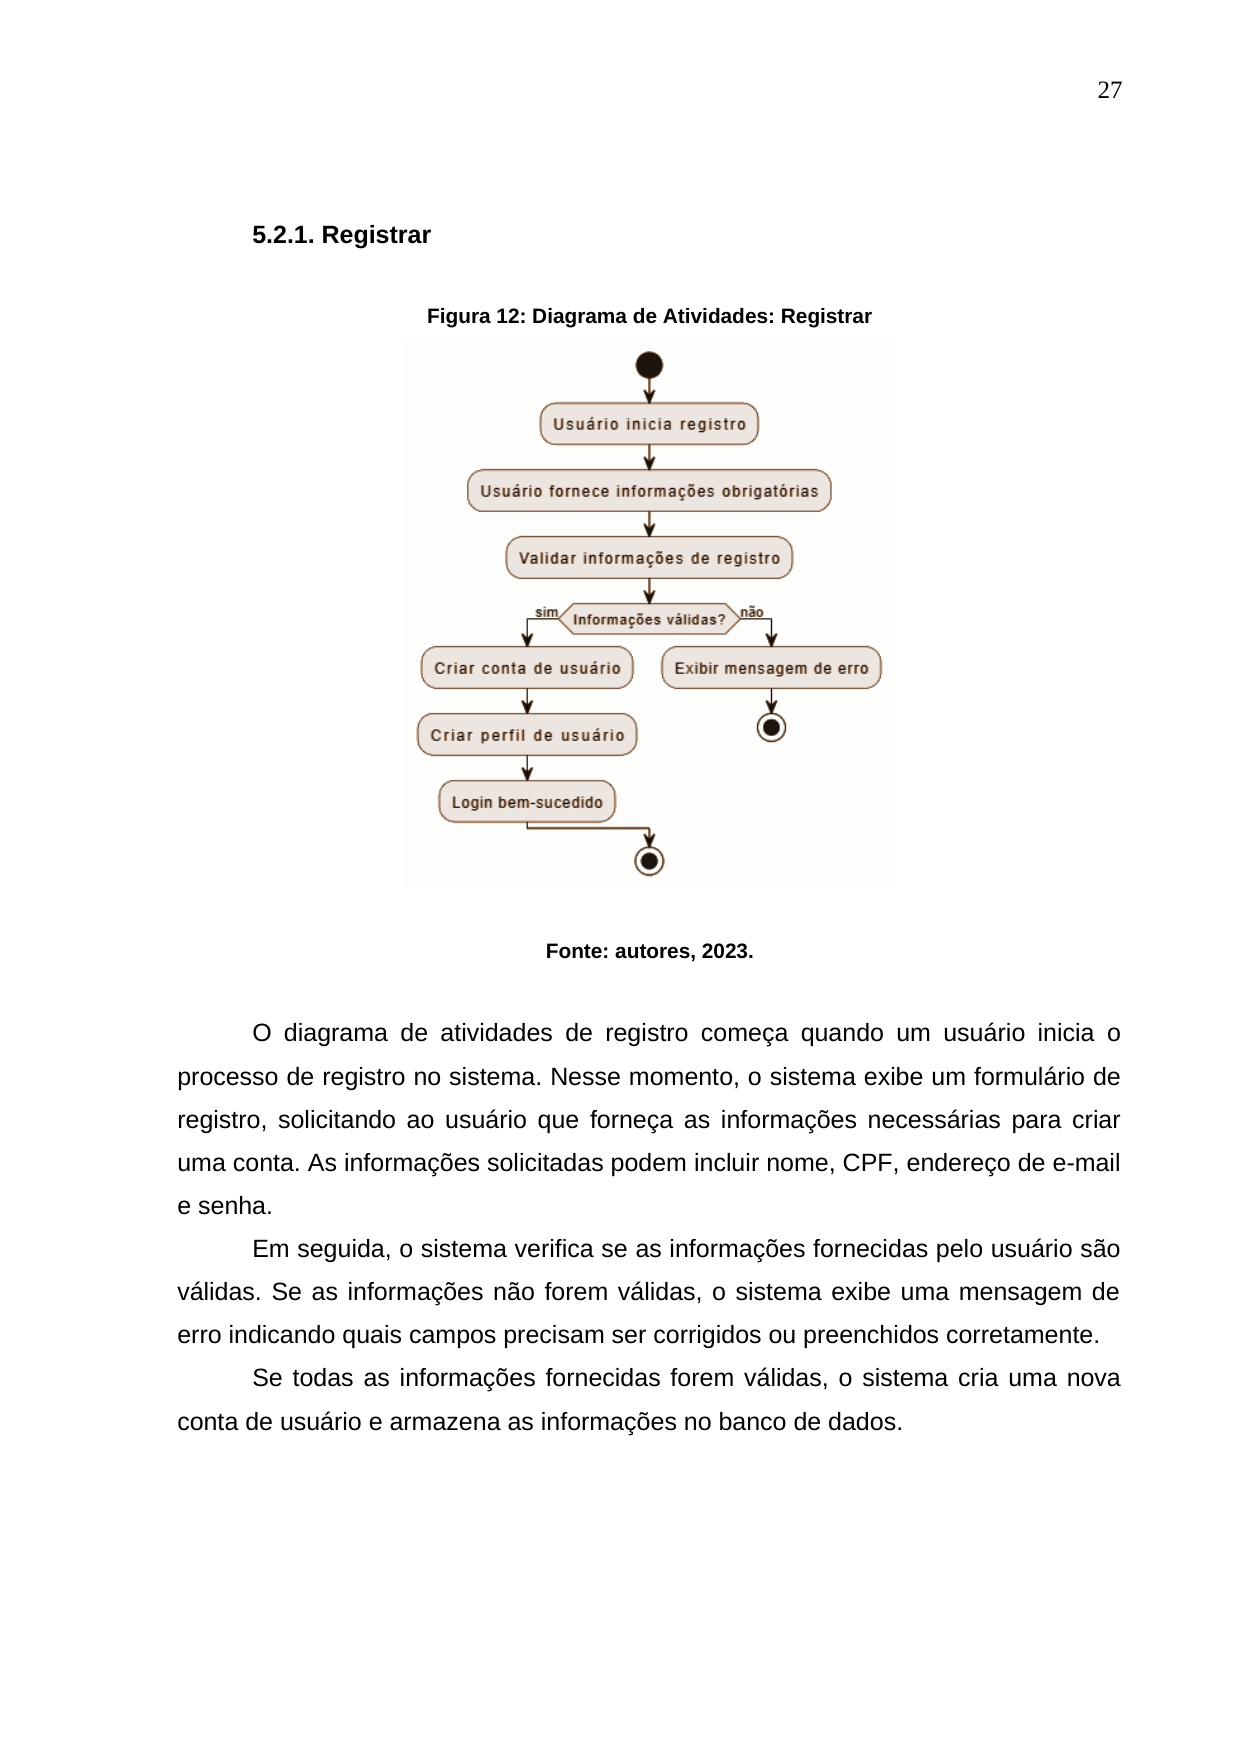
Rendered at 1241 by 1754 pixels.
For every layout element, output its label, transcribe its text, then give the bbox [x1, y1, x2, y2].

text O diagrama de atividades de registro começa quando um usuário inicia o processo de registro no sistema. Nesse momento, o sistema exibe um formulário de registro, solicitando ao usuário que forneça as informações necessárias para criar uma conta. As informações solicitadas podem incluir nome, CPF, endereço de e-mail e senha. [177, 1018, 1122, 1219]
picture [404, 340, 895, 889]
text Figura 12: Diagrama de Atividades: Registrar [177, 304, 1122, 328]
subtitle 5.2.1. Registrar [177, 220, 1110, 249]
text Fonte: autores, 2023. [177, 939, 1122, 963]
text Em seguida, o sistema verifica se as informações fornecidas pelo usuário são válidas. Se as informações não forem válidas, o sistema exibe uma mensagem de erro indicando quais campos precisam ser corrigidos ou preenchidos corretamente. [177, 1234, 1122, 1349]
text Se todas as informações fornecidas forem válidas, o sistema cria uma nova conta de usuário e armazena as informações no banco de dados. [177, 1363, 1122, 1435]
